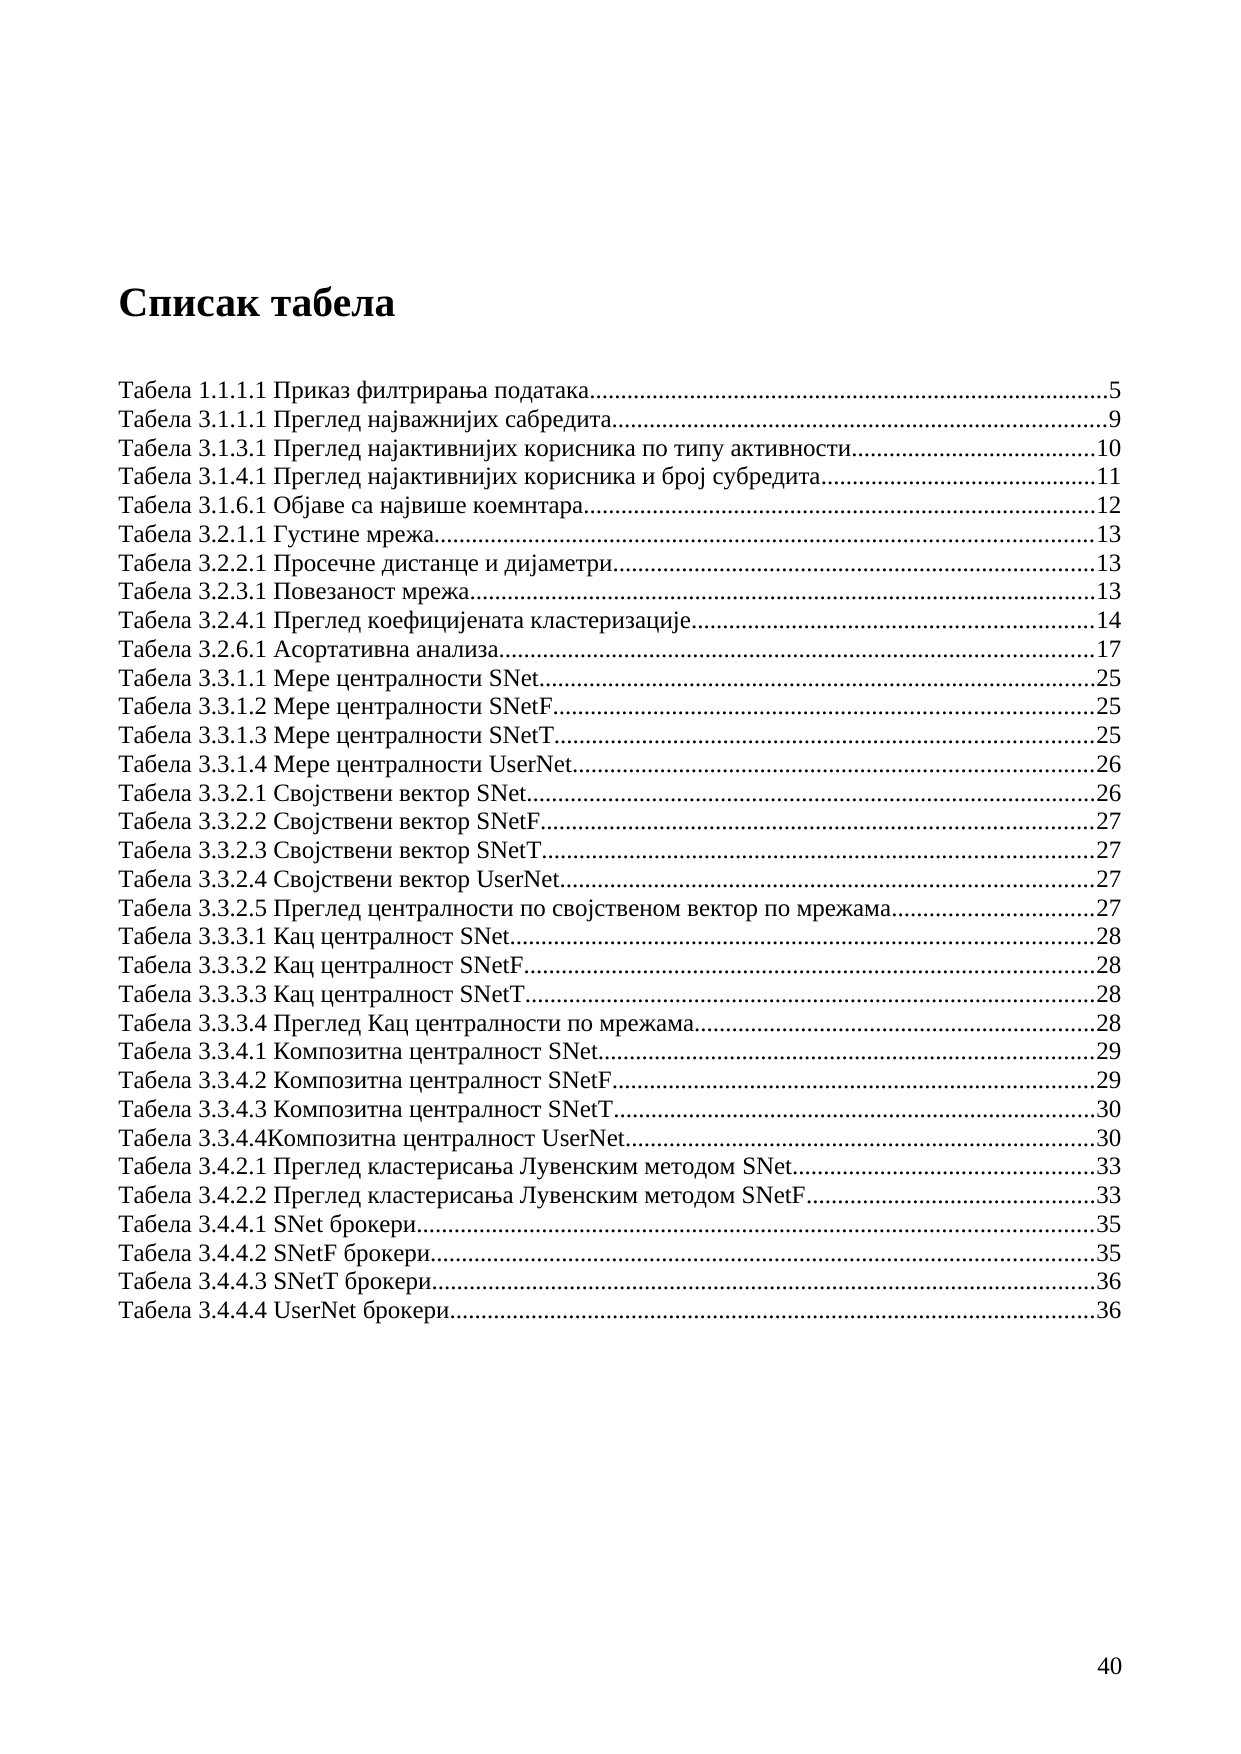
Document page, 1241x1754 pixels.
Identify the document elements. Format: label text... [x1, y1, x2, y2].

text Табела 3.3.3.2 Кац централност SNetF 28 [118, 950, 1122, 979]
text Табела 3.1.3.1 Преглед најактивнијих корисника по типу активности 10 [118, 433, 1122, 461]
text Табела 3.4.4.3 SNetT брокери 36 [118, 1266, 1122, 1295]
text Табела 3.3.4.1 Композитна централност SNet 29 [118, 1036, 1122, 1065]
text Табела 3.3.2.4 Својствени вектор UserNet 27 [118, 864, 1122, 893]
text Табела 3.3.1.1 Мере централности SNet 25 [118, 663, 1122, 691]
text Списак табела [118, 277, 1122, 325]
text Табела 3.4.2.2 Преглед кластерисања Лувенским методом SNetF 33 [118, 1180, 1122, 1209]
text Табела 3.4.4.1 SNet брокери 35 [118, 1209, 1122, 1238]
text Табела 3.3.1.4 Мере централности UserNet 26 [118, 749, 1122, 778]
text Табела 3.3.2.5 Преглед централности по својственом вектор по мрежама 27 [118, 893, 1122, 921]
text Табела 3.3.2.2 Својствени вектор SNetF 27 [118, 806, 1122, 835]
text Табела 3.1.6.1 Објаве са највише коемнтара 12 [118, 490, 1122, 519]
text Табела 3.3.4.2 Композитна централност SNetF 29 [118, 1065, 1122, 1094]
text Табела 3.2.2.1 Просечне дистанце и дијаметри 13 [118, 548, 1122, 576]
text Табела 3.3.3.4 Преглед Кац централности по мрежама 28 [118, 1008, 1122, 1036]
text Табела 3.3.1.3 Мере централности SNetT 25 [118, 720, 1122, 749]
text Табела 3.3.4.3 Композитна централност SNetT 30 [118, 1094, 1122, 1123]
text Табела 3.3.2.1 Својствени вектор SNet 26 [118, 778, 1122, 806]
text Табела 3.4.2.1 Преглед кластерисања Лувенским методом SNet 33 [118, 1151, 1122, 1180]
text Табела 3.1.1.1 Преглед најважнијих сабредита 9 [118, 404, 1122, 433]
text Табела 3.2.6.1 Асортативна анализа 17 [118, 634, 1122, 663]
text Табела 3.3.3.1 Кац централност SNet 28 [118, 921, 1122, 950]
text Табела 3.2.3.1 Повезаност мрежа 13 [118, 576, 1122, 605]
text Табела 3.3.3.3 Кац централност SNetT 28 [118, 979, 1122, 1008]
text Табела 3.4.4.2 SNetF брокери 35 [118, 1238, 1122, 1266]
text Табела 3.2.1.1 Густине мрежа 13 [118, 519, 1122, 548]
text Табела 3.1.4.1 Преглед најактивнијих корисника и број субредита 11 [118, 461, 1122, 490]
text Табела 3.4.4.4 UserNet брокери 36 [118, 1295, 1122, 1324]
text Табела 3.3.2.3 Својствени вектор SNetT 27 [118, 835, 1122, 864]
text Табела 1.1.1.1 Приказ филтрирања података 5 [118, 375, 1122, 404]
text Табела 3.3.1.2 Мере централности SNetF 25 [118, 691, 1122, 720]
text Табела 3.2.4.1 Преглед коефицијената кластеризације 14 [118, 605, 1122, 634]
text Табела 3.3.4.4Композитна централност UserNet 30 [118, 1123, 1122, 1151]
